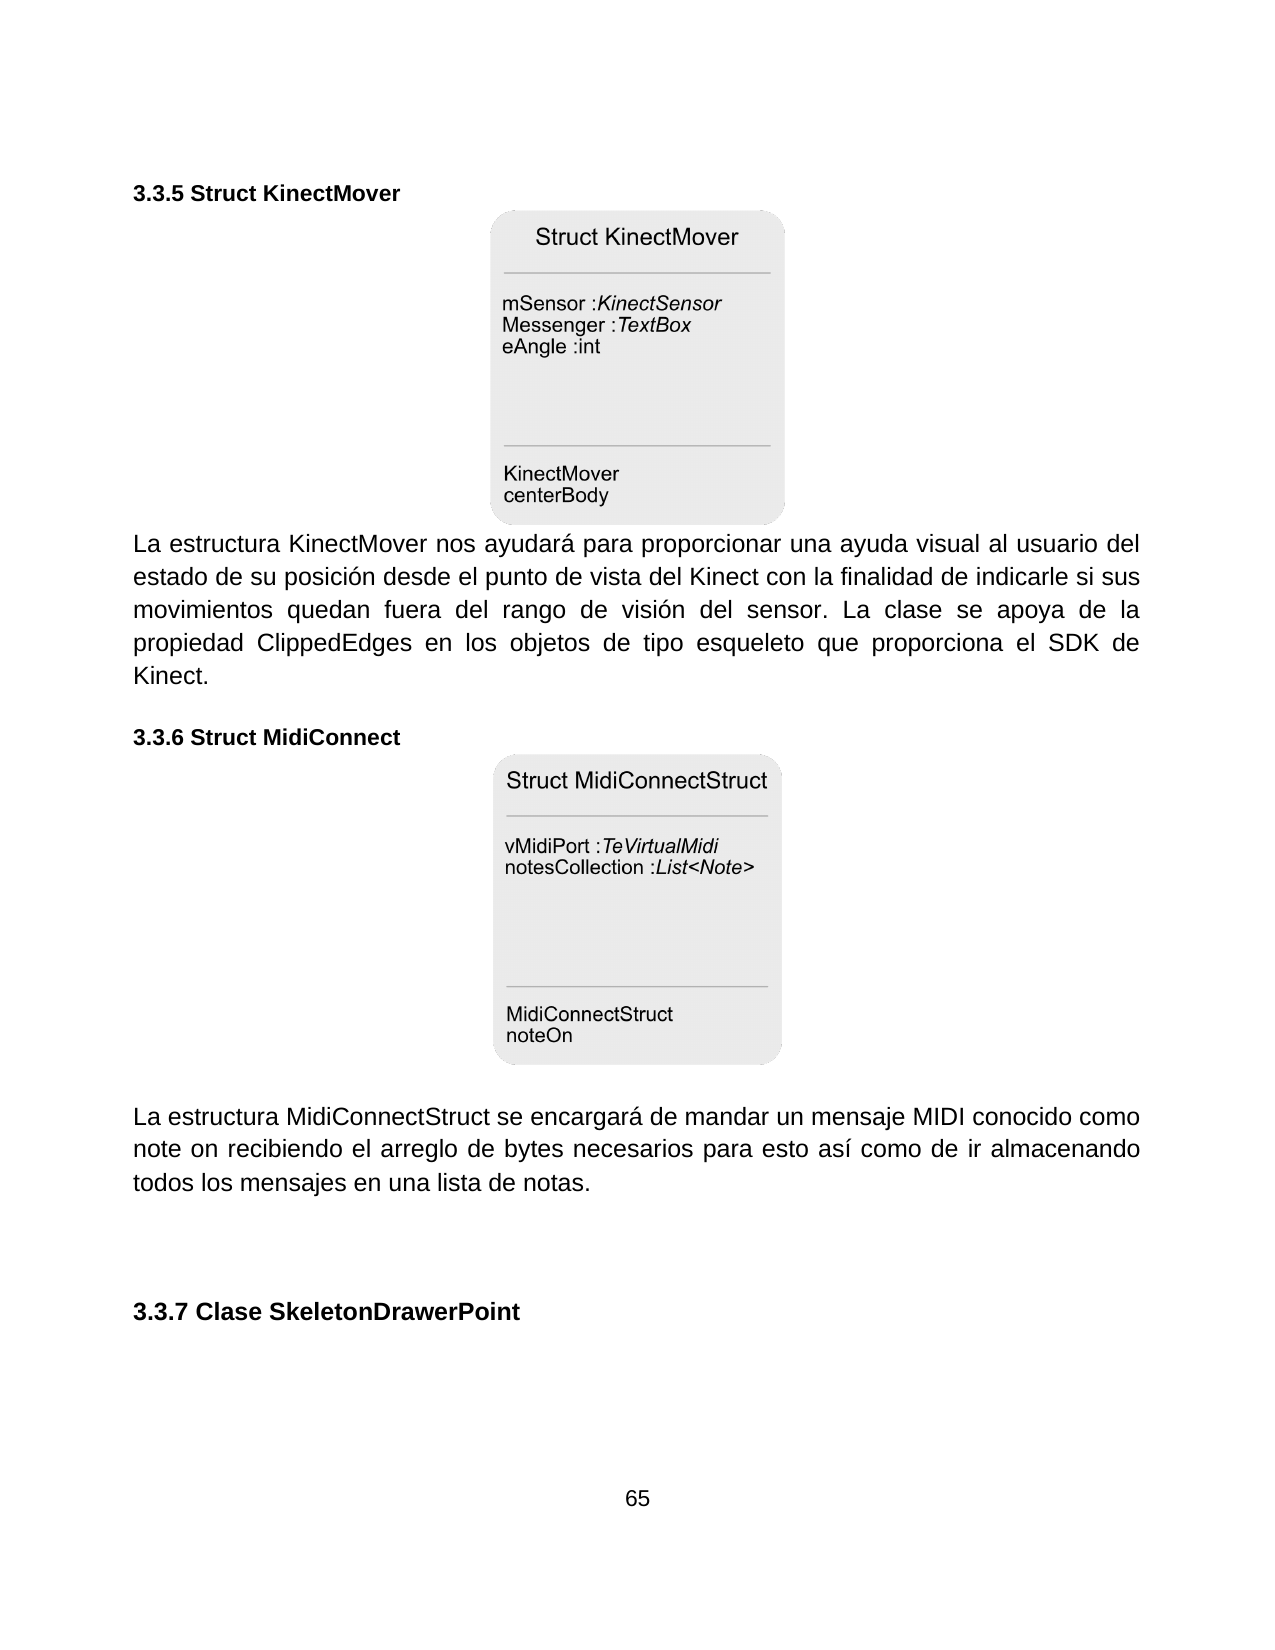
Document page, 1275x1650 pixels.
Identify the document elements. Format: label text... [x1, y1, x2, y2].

text 3.3.6 Struct MidiConnect [133, 724, 1142, 751]
picture [493, 754, 782, 1065]
text 3.3.7 Clase SkeletonDrawerPoint [133, 1297, 1142, 1326]
text 3.3.5 Struct KinectMover [133, 180, 1142, 207]
text La estructura MidiConnectStruct se encargará de mandar un mensaje MIDI conocido como note on recibiendo el arreglo de bytes necesarios para esto así como de ir almacenando todos los mensajes en una lista de notas. [133, 1101, 1142, 1196]
text La estructura KinectMover nos ayudará para proporcionar una ayuda visual al usuario del estado de su posición desde el punto de vista del Kinect con la finalidad de indicarle si sus movimientos quedan fuera del rango de visión del sensor. La clase se apoya de la propiedad ClippedEdges en los objetos de tipo esqueleto que proporciona el SDK de Kinect. [133, 529, 1142, 690]
picture [490, 210, 785, 525]
